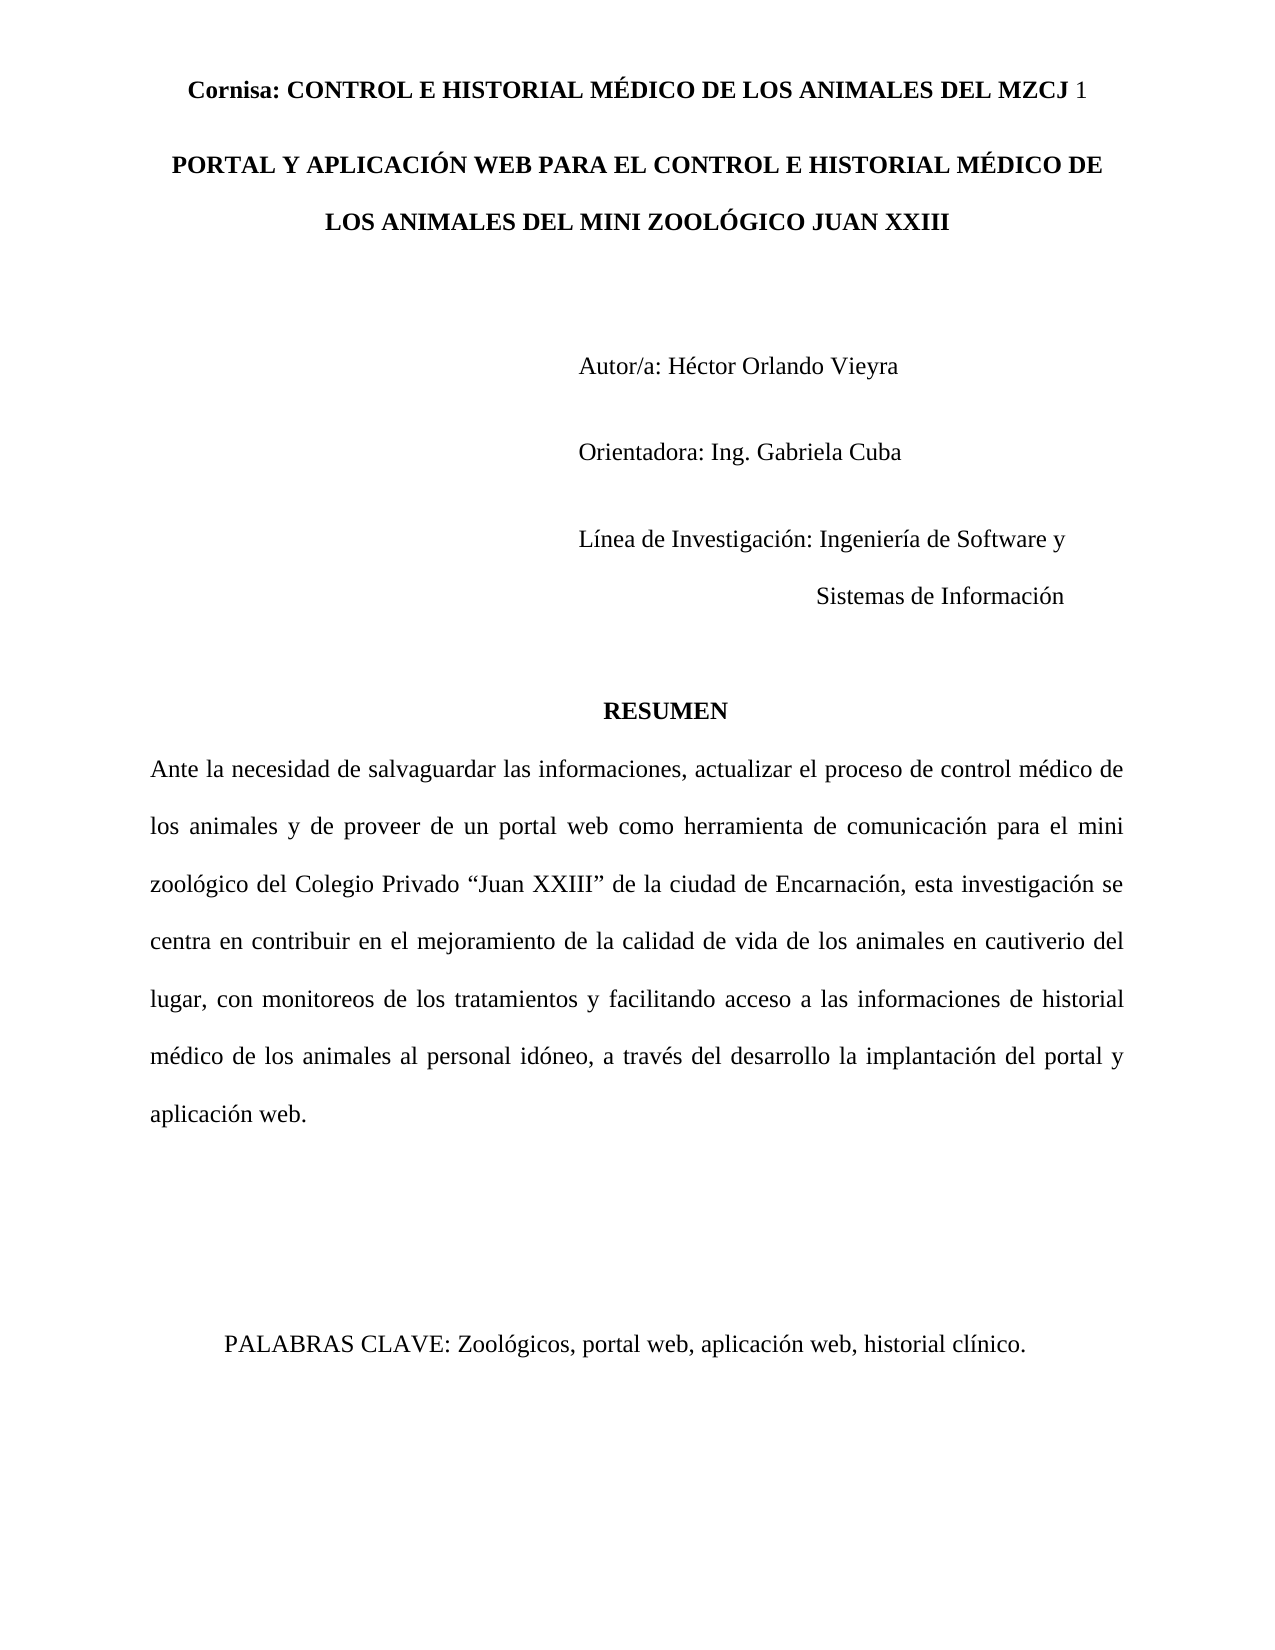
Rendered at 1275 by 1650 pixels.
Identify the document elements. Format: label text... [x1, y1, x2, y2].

text PORTAL Y APLICACIÓN WEB PARA EL CONTROL E HISTORIAL MÉDICO DE LOS ANIMALES DEL MINI ZOOLÓGICO JUAN XXIII [150, 150, 1125, 236]
text Línea de Investigación: Ingeniería de Software y [150, 524, 1125, 552]
text RESUMEN [150, 696, 1125, 725]
text Orientadora: Ing. Gabriela Cuba [150, 437, 1125, 466]
text Ante la necesidad de salvaguardar las informaciones, actualizar el proceso de control médico de los animales y de proveer de un portal web como herramienta de comunicación para el mini zoológico del Colegio Privado “Juan XXIII” de la ciudad de Encarnación, esta investigación se centra en contribuir en el mejoramiento de la calidad de vida de los animales en cautiverio del lugar, con monitoreos de los tratamientos y facilitando acceso a las informaciones de historial médico de los animales al personal idóneo, a través del desarrollo la implantación del portal y aplicación web. [150, 754, 1125, 1127]
text Autor/a: Héctor Orlando Vieyra [150, 351, 1125, 380]
text PALABRAS CLAVE: Zoológicos, portal web, aplicación web, historial clínico. [150, 1329, 1125, 1357]
text Sistemas de Información [150, 581, 1125, 610]
